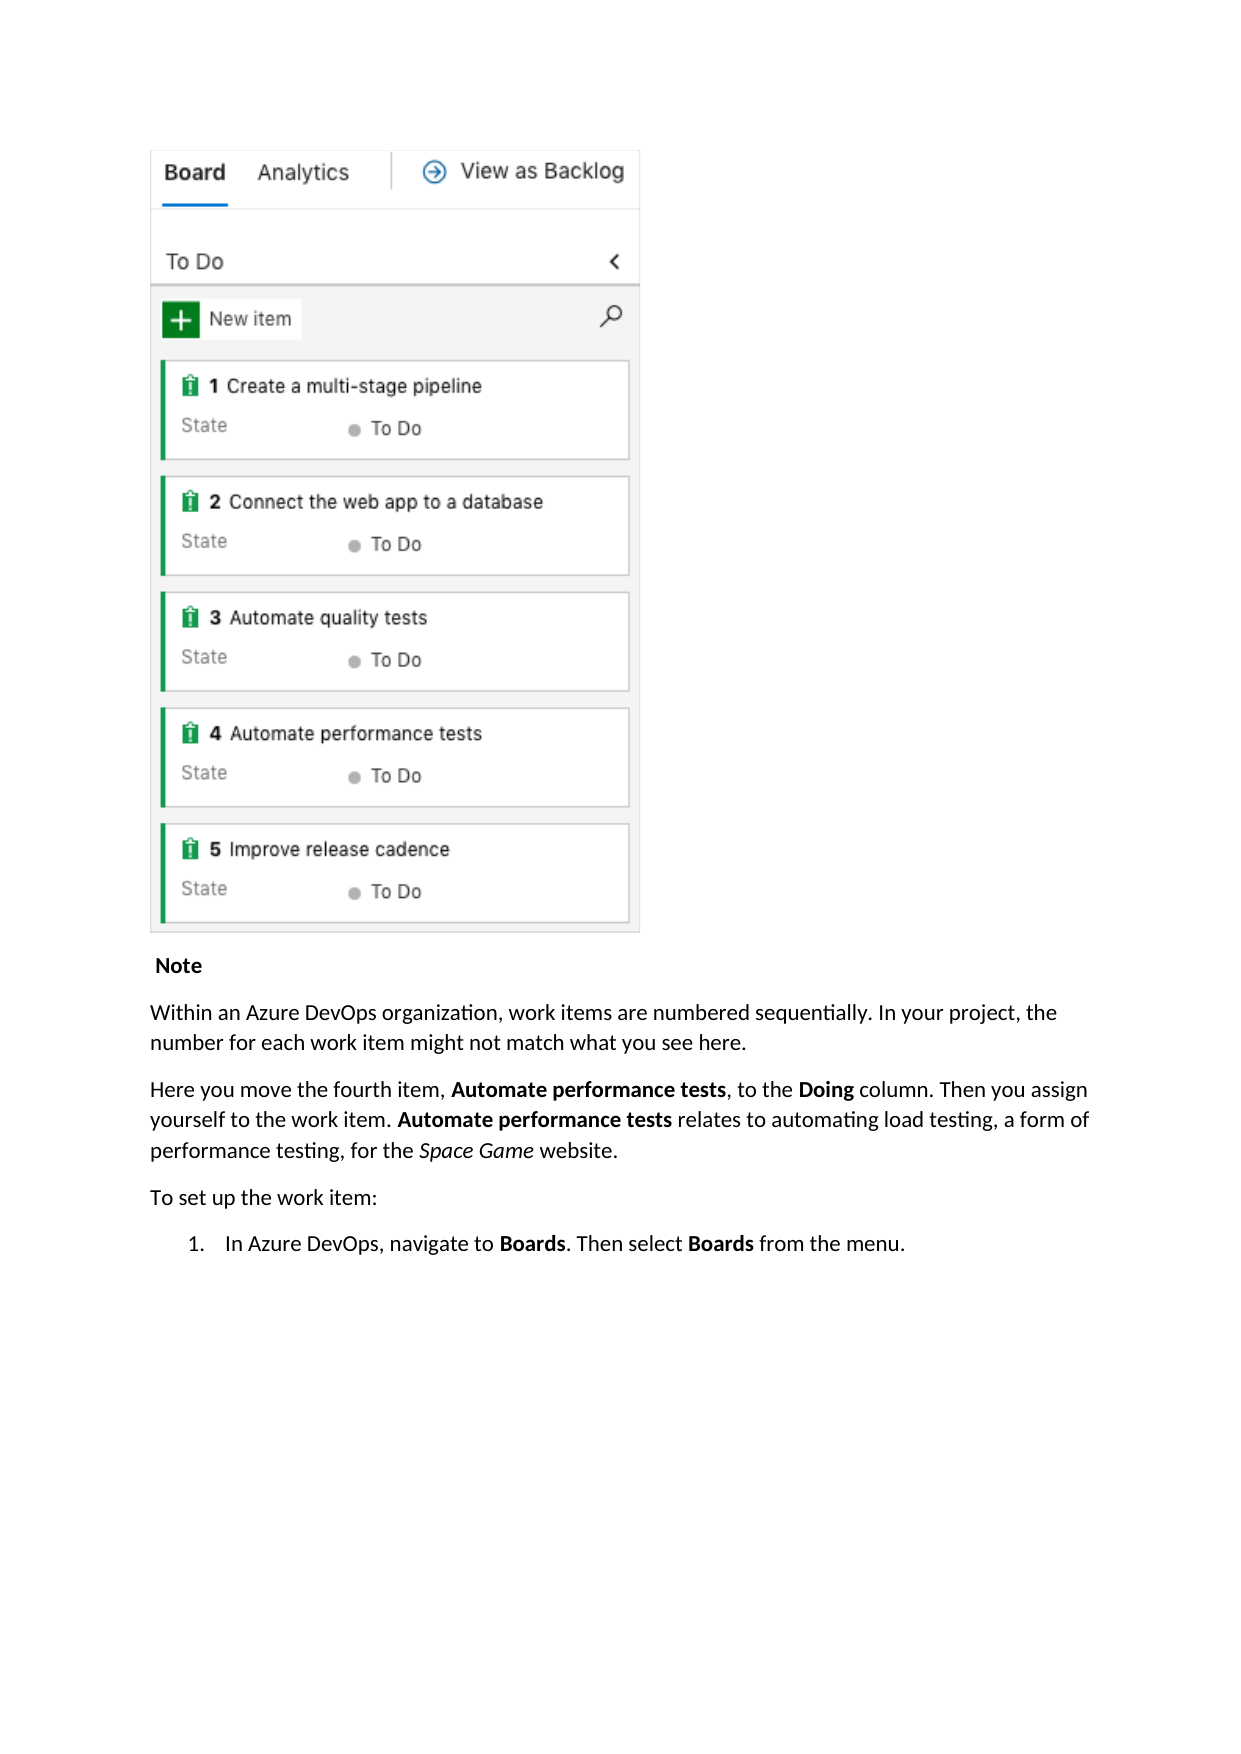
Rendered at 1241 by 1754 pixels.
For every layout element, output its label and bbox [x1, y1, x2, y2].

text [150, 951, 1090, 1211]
picture [150, 150, 640, 933]
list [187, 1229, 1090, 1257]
